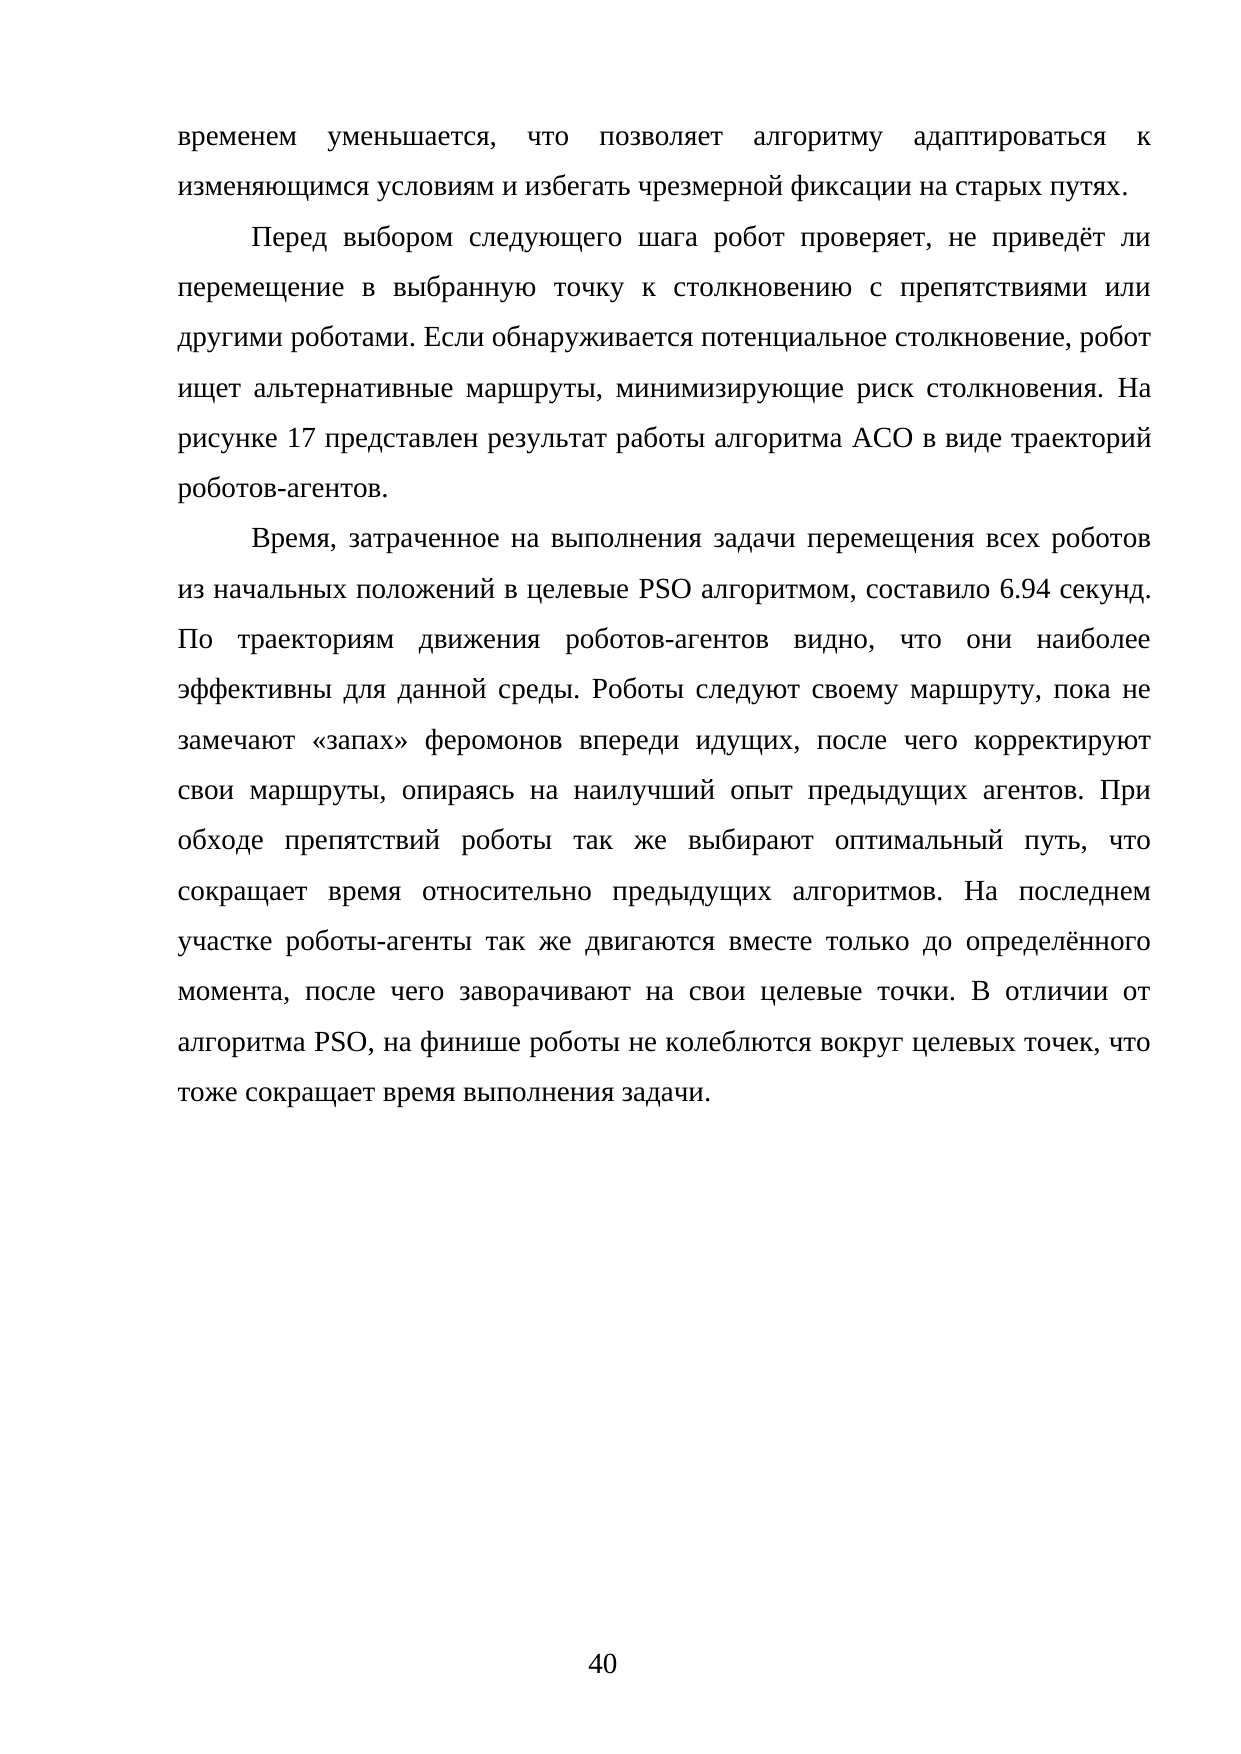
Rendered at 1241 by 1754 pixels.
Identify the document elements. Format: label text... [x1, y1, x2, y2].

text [177, 118, 1152, 202]
list Перед выбором следующего шага робот проверяет, не приведёт ли перемещение в выбранную точку к столкновению с препятствиями или другими роботами. Если обнаруживается потенциальное столкновение, робот ищет альтернативные маршруты, минимизирующие риск столкновения. На рисунке 17 представлен результат работы алгоритма ACO в виде траекторий роботов-агентов. [177, 219, 1152, 504]
list Время, затраченное на выполнения задачи перемещения всех роботов из начальных положений в целевые PSO алгоритмом, составило 6.94 секунд. По траекториям движения роботов-агентов видно, что они наиболее эффективны для данной среды. Роботы следуют своему маршруту, пока не замечают «запах» феромонов впереди идущих, после чего корректируют свои маршруты, опираясь на наилучший опыт предыдущих агентов. При обходе препятствий роботы так же выбирают оптимальный путь, что сокращает время относительно предыдущих алгоритмов. На последнем участке роботы-агенты так же двигаются вместе только до определённого момента, после чего заворачивают на свои целевые точки. В отличии от алгоритма PSO, на финише роботы не колеблются вокруг целевых точек, что тоже сокращает время выполнения задачи. [177, 521, 1152, 1108]
